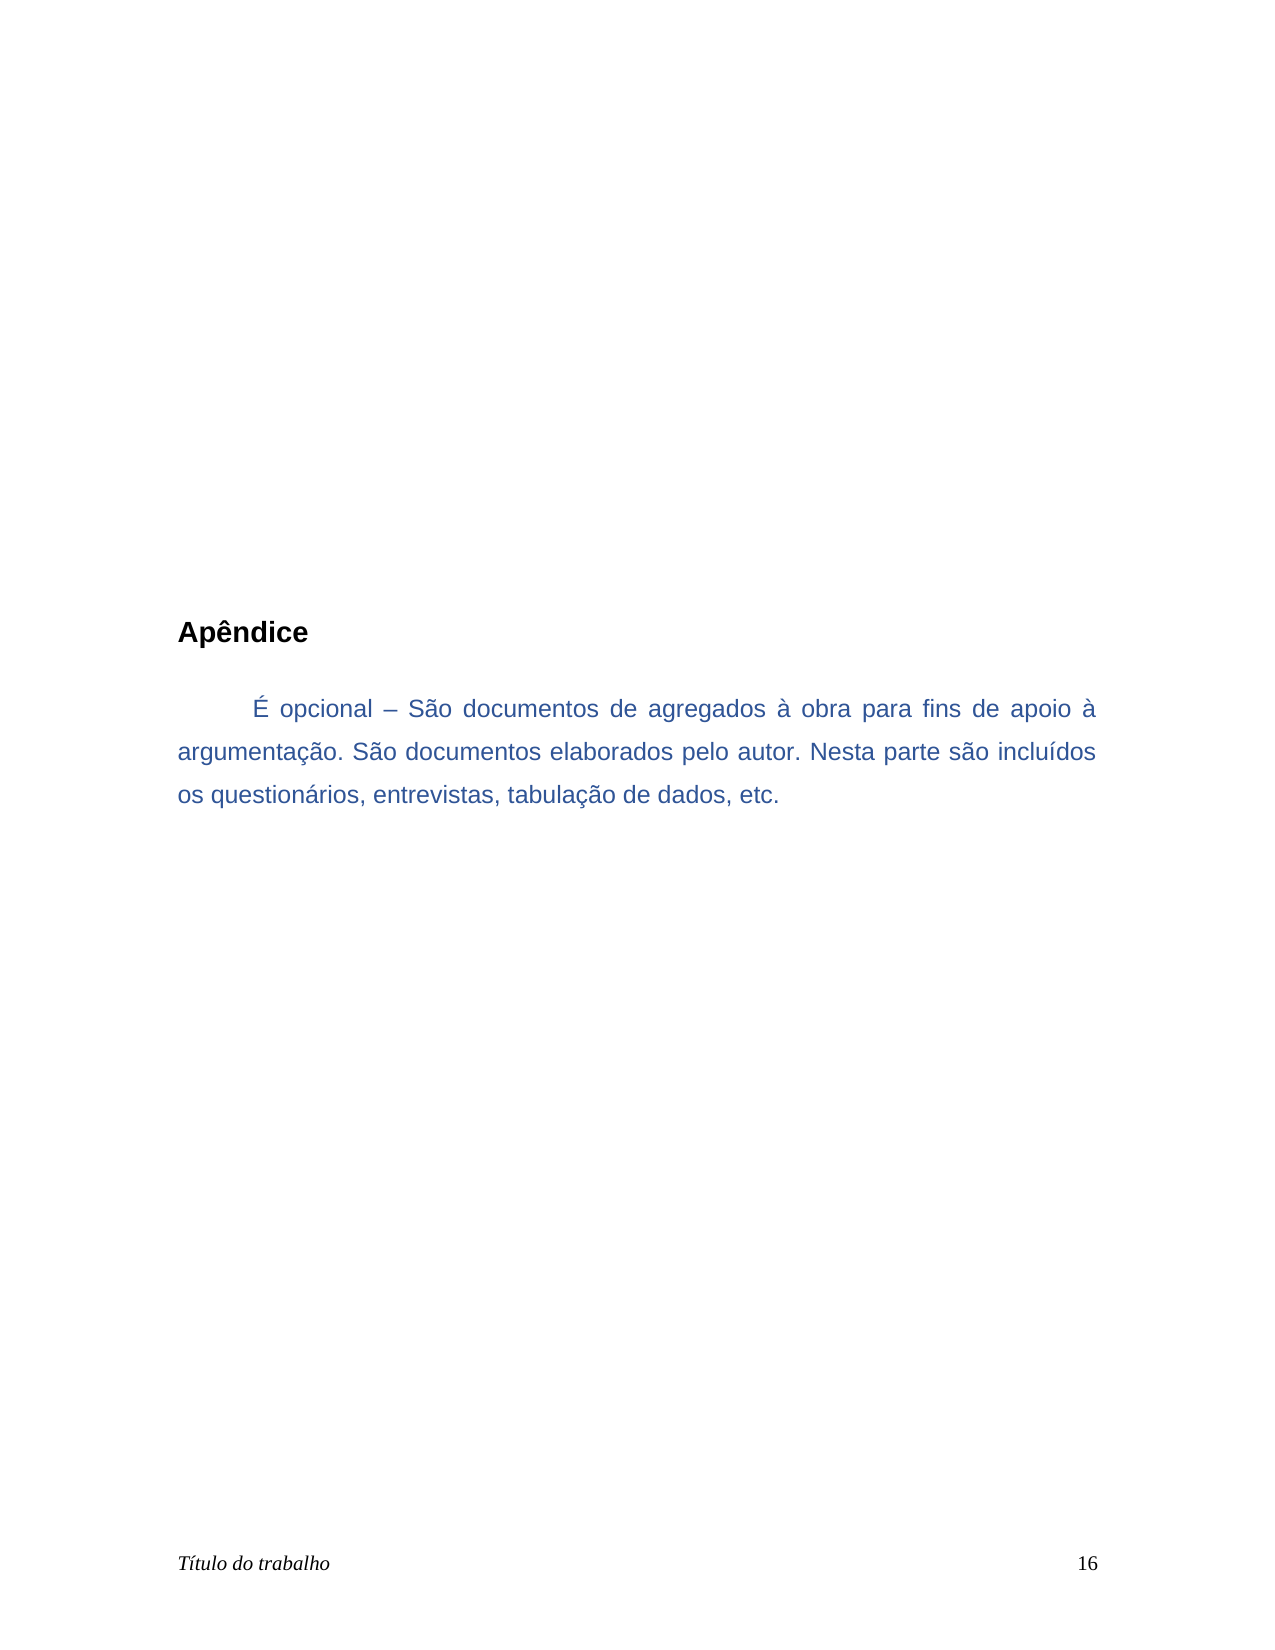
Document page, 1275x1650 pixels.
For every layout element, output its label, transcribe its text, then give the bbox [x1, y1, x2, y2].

text É opcional – São documentos de agregados à obra para fins de apoio à argumentação. São documentos elaborados pelo autor. Nesta parte são incluídos os questionários, entrevistas, tabulação de dados, etc. [177, 694, 1098, 809]
title Apêndice [177, 615, 1098, 648]
